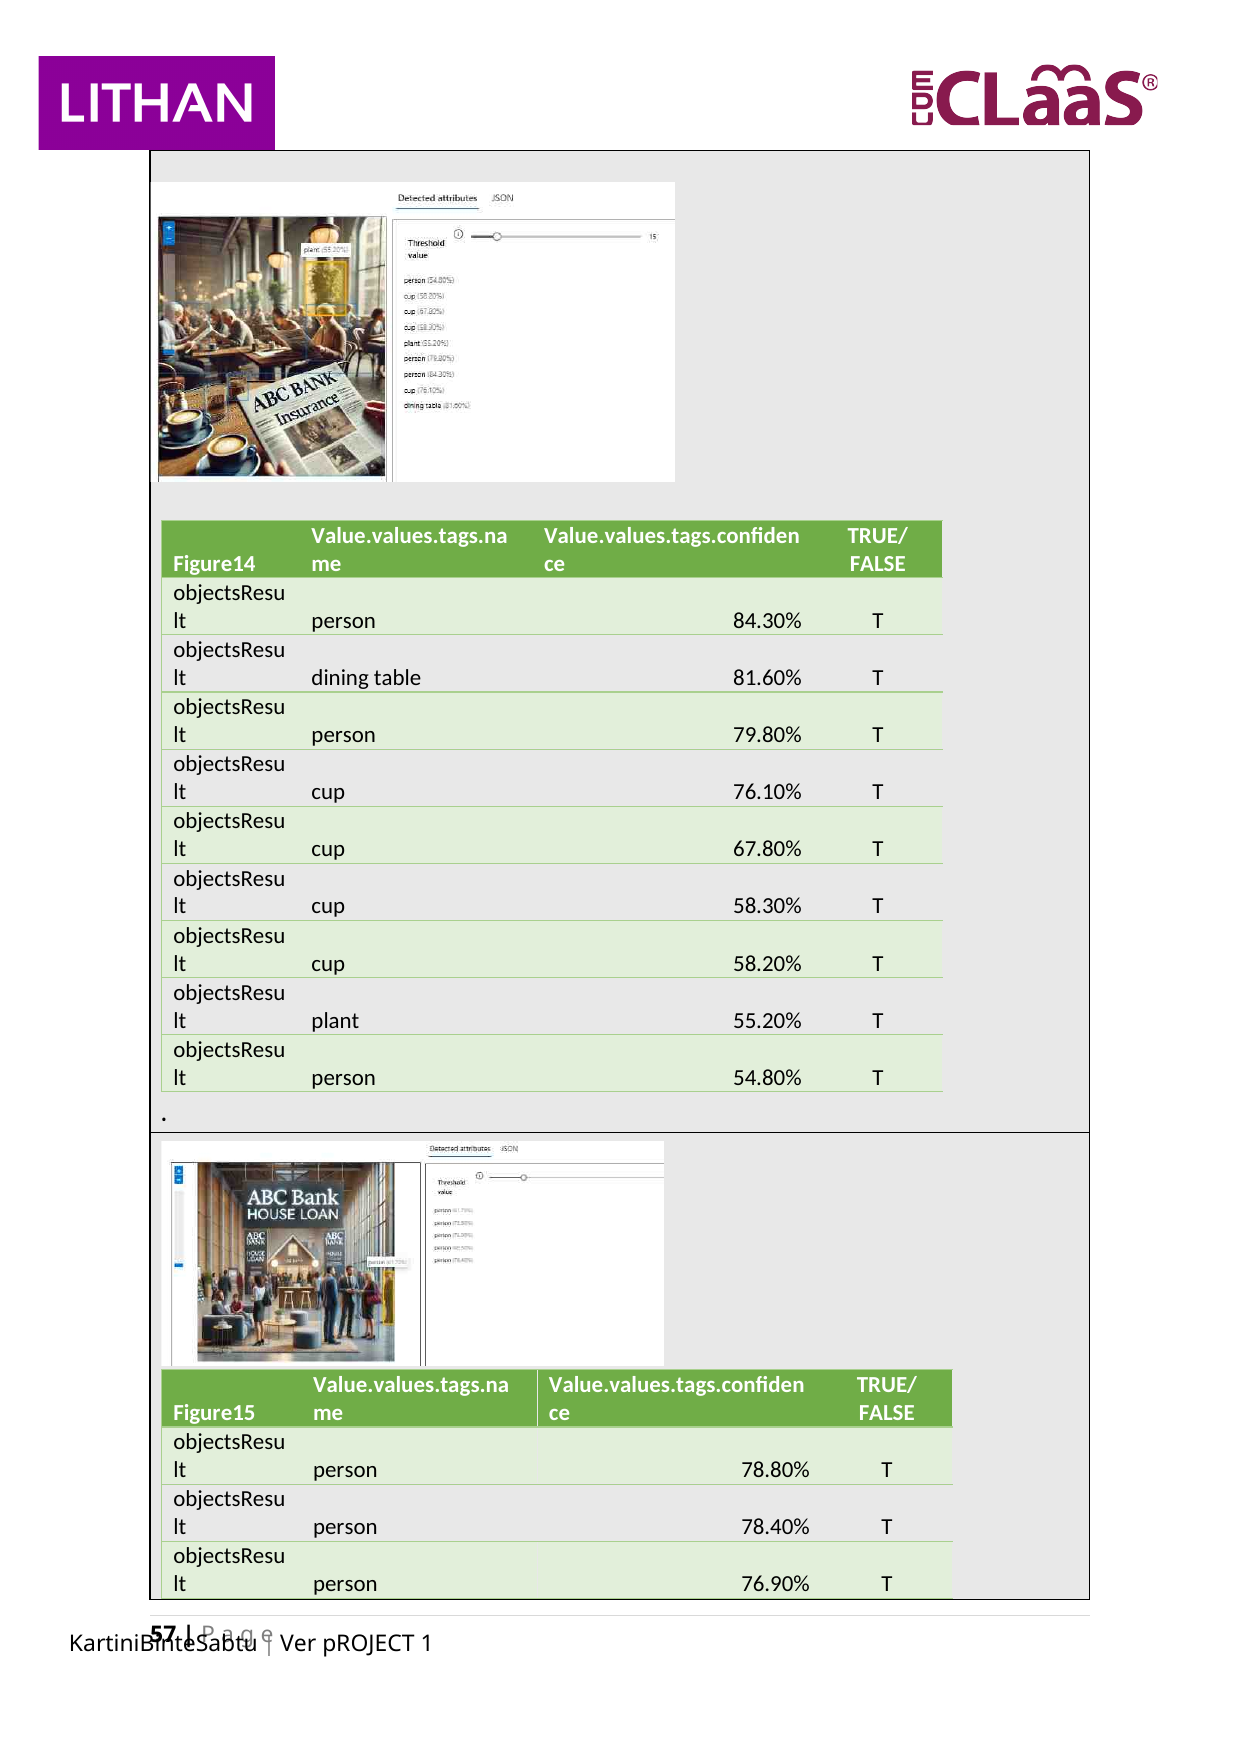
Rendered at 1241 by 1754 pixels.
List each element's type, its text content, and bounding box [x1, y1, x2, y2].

picture [161, 1141, 664, 1366]
table_cell . [151, 151, 1089, 1132]
picture [38, 56, 275, 150]
picture [911, 64, 1158, 126]
table_cell . [151, 1133, 1089, 1599]
picture [150, 182, 675, 482]
